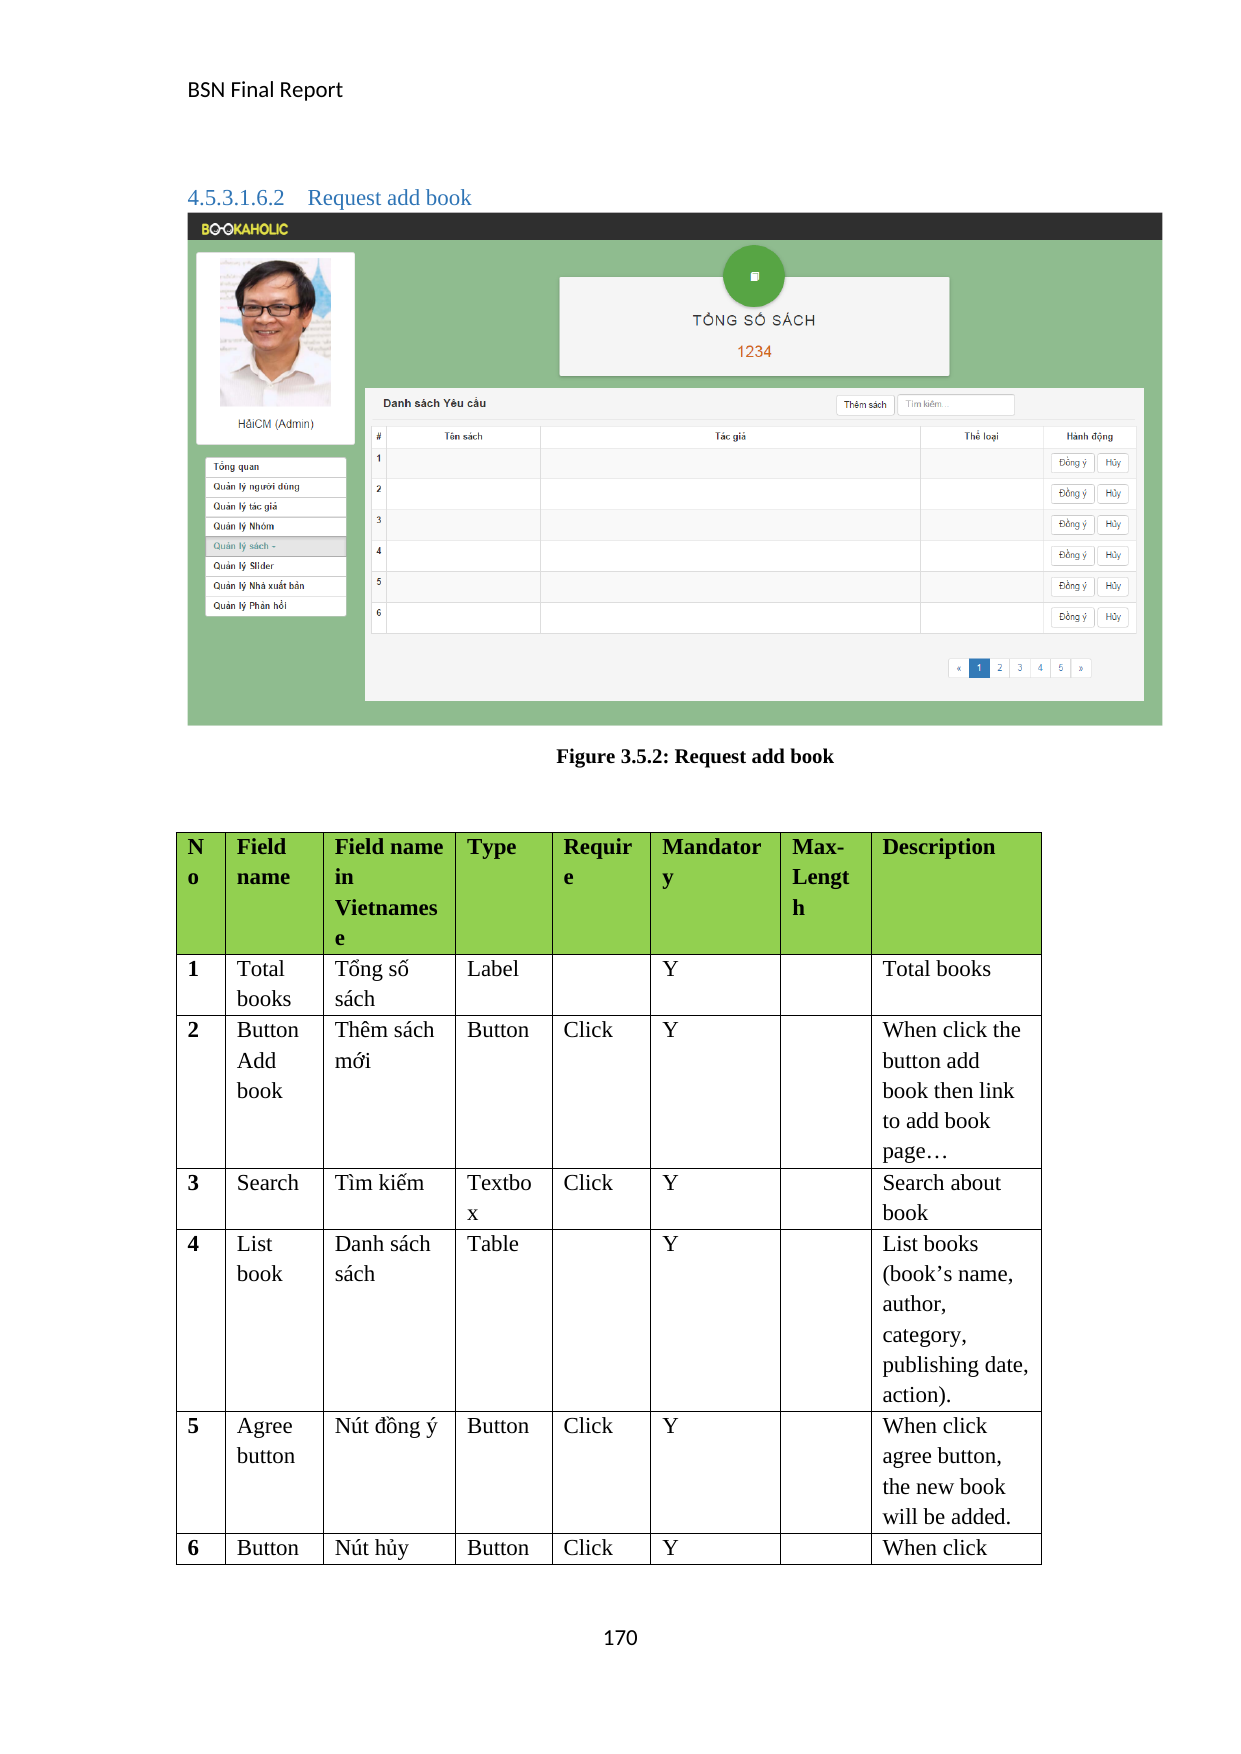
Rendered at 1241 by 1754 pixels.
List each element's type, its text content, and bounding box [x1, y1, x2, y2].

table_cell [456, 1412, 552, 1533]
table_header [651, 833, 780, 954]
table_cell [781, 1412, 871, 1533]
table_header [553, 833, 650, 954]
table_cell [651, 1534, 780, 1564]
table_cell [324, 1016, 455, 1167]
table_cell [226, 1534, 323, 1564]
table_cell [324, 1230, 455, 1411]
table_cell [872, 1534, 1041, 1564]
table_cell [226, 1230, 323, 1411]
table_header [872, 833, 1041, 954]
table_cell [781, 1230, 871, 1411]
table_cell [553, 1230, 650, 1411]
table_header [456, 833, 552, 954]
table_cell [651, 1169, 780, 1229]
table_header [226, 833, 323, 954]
picture [187, 212, 1163, 726]
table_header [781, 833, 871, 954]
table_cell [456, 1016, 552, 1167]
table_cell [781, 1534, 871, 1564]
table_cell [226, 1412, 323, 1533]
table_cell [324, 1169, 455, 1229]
subtitle Request add book [187, 184, 1053, 211]
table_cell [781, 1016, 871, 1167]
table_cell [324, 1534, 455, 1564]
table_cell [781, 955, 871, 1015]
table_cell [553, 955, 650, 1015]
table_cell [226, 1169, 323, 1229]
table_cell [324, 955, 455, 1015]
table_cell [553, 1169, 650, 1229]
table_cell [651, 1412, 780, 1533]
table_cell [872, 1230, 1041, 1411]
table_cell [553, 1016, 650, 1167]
text Figure 3.5.2: Request add book [337, 744, 1053, 768]
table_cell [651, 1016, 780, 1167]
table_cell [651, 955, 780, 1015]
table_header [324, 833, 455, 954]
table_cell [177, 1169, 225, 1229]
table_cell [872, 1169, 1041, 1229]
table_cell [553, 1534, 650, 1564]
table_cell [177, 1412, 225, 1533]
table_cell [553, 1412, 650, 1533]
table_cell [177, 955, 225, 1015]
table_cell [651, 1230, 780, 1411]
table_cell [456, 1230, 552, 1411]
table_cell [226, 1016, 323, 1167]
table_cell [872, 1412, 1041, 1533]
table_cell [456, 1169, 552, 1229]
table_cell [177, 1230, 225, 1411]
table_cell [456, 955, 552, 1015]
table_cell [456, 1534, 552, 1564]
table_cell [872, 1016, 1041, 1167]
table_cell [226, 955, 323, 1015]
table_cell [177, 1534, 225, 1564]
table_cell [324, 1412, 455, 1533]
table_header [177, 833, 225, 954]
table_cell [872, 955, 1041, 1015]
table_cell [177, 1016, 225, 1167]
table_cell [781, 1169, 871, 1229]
